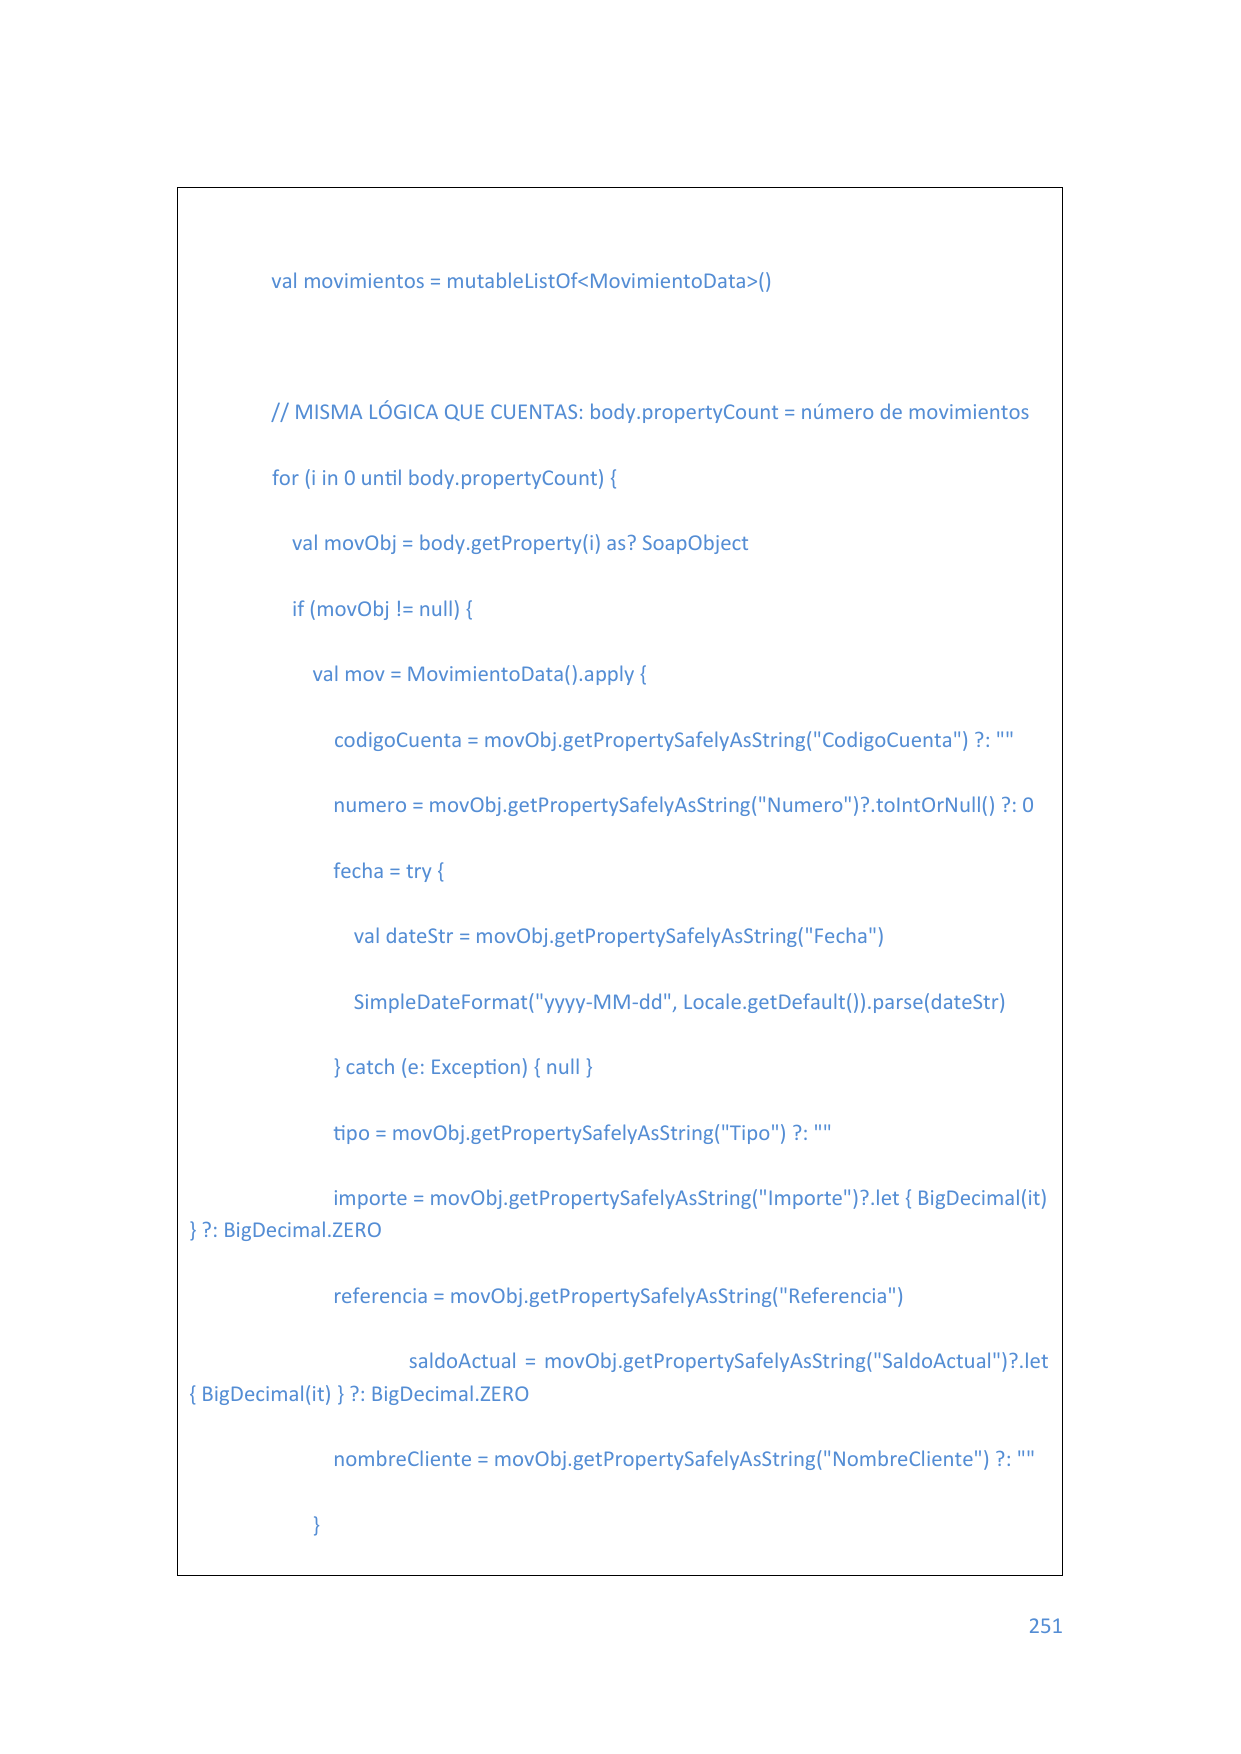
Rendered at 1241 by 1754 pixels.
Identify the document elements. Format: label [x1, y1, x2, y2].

table_header [178, 188, 1062, 1575]
